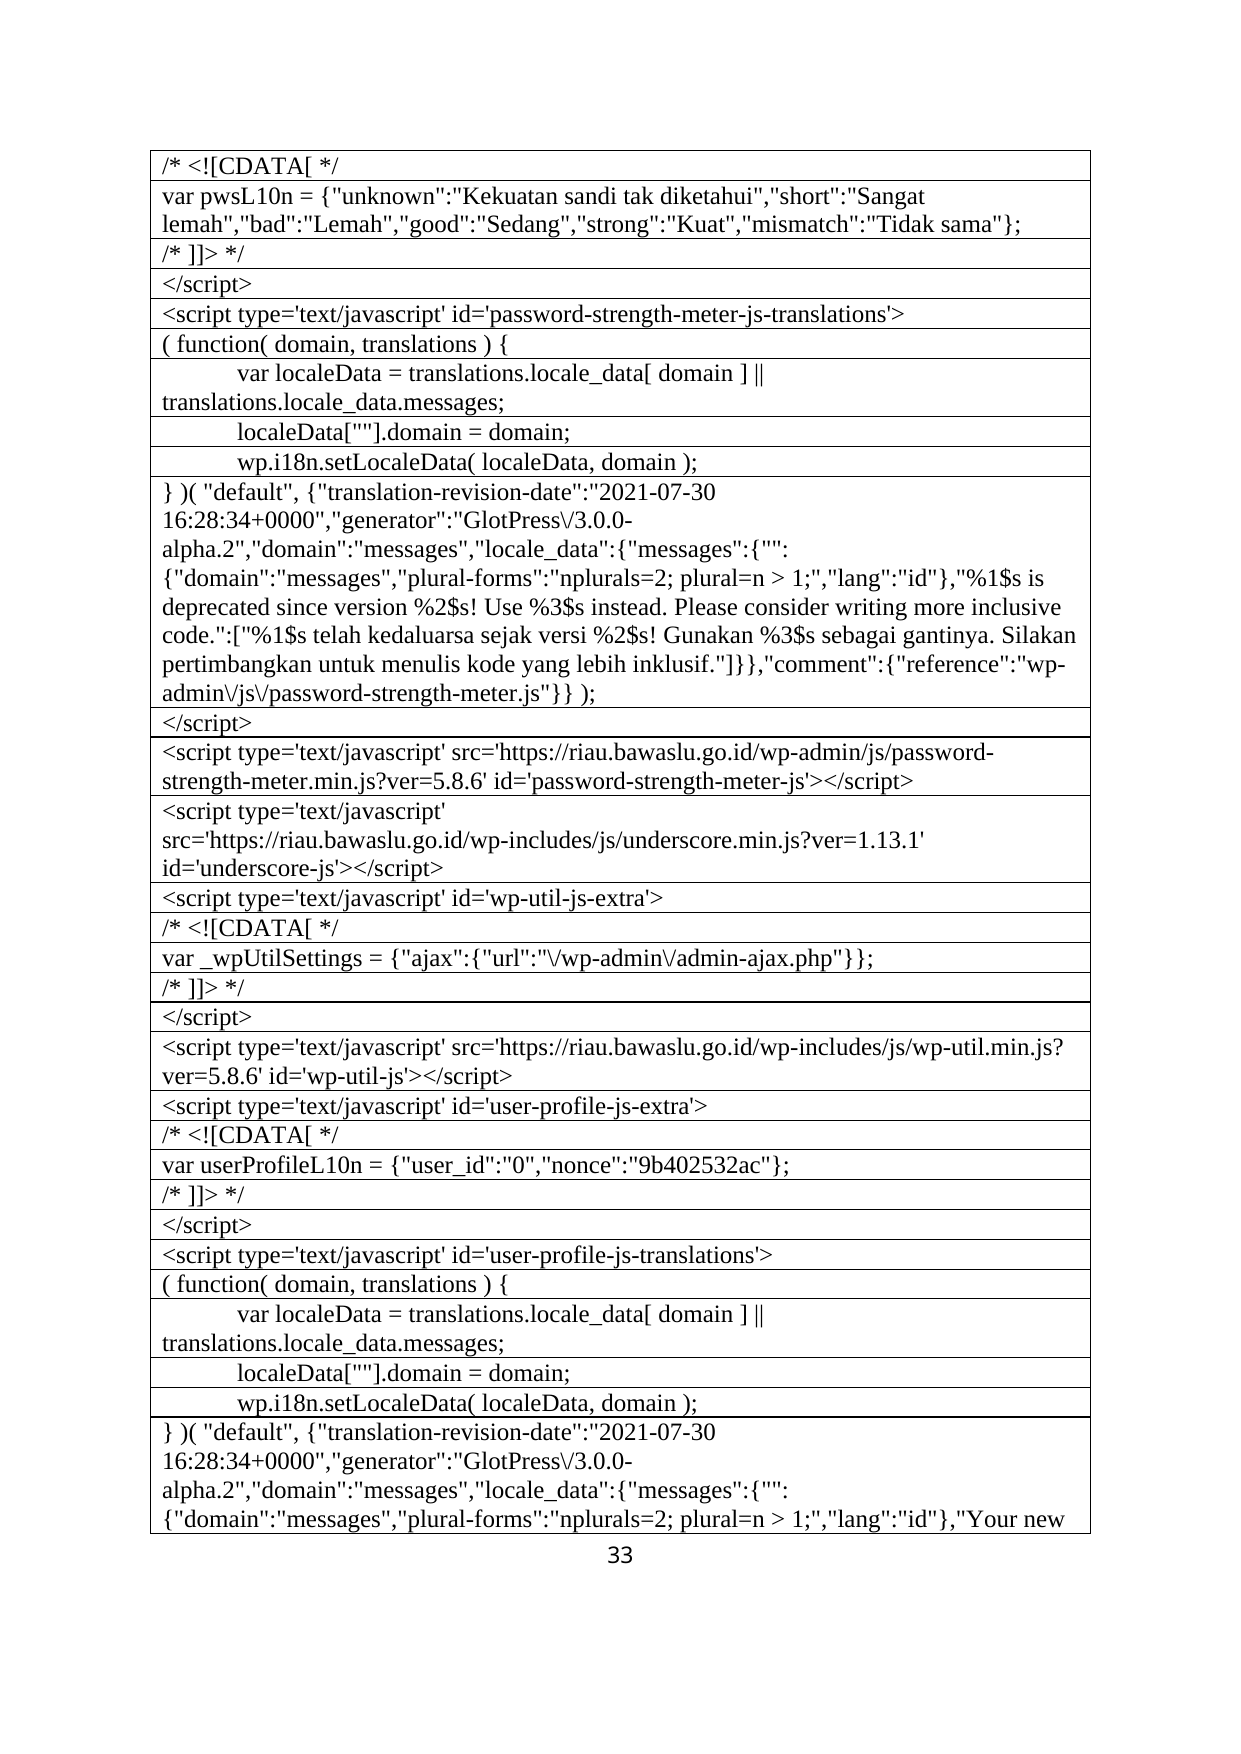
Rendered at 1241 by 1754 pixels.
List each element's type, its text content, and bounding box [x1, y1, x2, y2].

table_cell } )( "default", {"translation-revision-date":"2021-07-30 16:28:34+0000","generator":"GlotPress\/3.0.0-alpha.2","domain":"messages","locale_data":{"messages":{"":{"domain":"messages","plural-forms":"nplurals=2; plural=n > 1;","lang":"id"},"%1$s is deprecated since version %2$s! Use %3$s instead. Please consider writing more inclusive code.":["%1$s telah kedaluarsa sejak versi %2$s! Gunakan %3$s sebagai gantinya. Silakan pertimbangkan untuk menulis kode yang lebih inklusif."]}},"comment":{"reference":"wp-admin\/js\/password-strength-meter.js"}} ); [151, 477, 1090, 707]
table_cell </script> [151, 1210, 1090, 1239]
table_cell </script> [151, 269, 1090, 298]
table_cell var _wpUtilSettings = {"ajax":{"url":"\/wp-admin\/admin-ajax.php"}}; [151, 943, 1090, 972]
table_cell var localeData = translations.locale_data[ domain ] || translations.locale_data.messages; [151, 359, 1090, 416]
table_cell /* <![CDATA[ */ [151, 1121, 1090, 1149]
table_cell <script type='text/javascript' id='wp-util-js-extra'> [151, 883, 1090, 912]
table_cell <script type='text/javascript' id='user-profile-js-translations'> [151, 1240, 1090, 1268]
table_cell wp.i18n.setLocaleData( localeData, domain ); [151, 1388, 1090, 1416]
table_cell /* ]]> */ [151, 973, 1090, 1001]
table_cell var pwsL10n = {"unknown":"Kekuatan sandi tak diketahui","short":"Sangat lemah","bad":"Lemah","good":"Sedang","strong":"Kuat","mismatch":"Tidak sama"}; [151, 181, 1090, 238]
table_cell <script type='text/javascript' id='user-profile-js-extra'> [151, 1091, 1090, 1119]
table_cell /* <![CDATA[ */ [151, 913, 1090, 942]
table_cell localeData[""].domain = domain; [151, 1358, 1090, 1387]
table_cell <script type='text/javascript' src='https://riau.bawaslu.go.id/wp-includes/js/wp-util.min.js?ver=5.8.6' id='wp-util-js'></script> [151, 1032, 1090, 1090]
table_cell localeData[""].domain = domain; [151, 417, 1090, 446]
table_cell <script type='text/javascript' id='password-strength-meter-js-translations'> [151, 299, 1090, 328]
table_cell /* ]]> */ [151, 1180, 1090, 1209]
table_cell wp.i18n.setLocaleData( localeData, domain ); [151, 447, 1090, 476]
table_cell </script> [151, 1003, 1090, 1031]
table_cell var userProfileL10n = {"user_id":"0","nonce":"9b402532ac"}; [151, 1150, 1090, 1179]
table_cell <script type='text/javascript' src='https://riau.bawaslu.go.id/wp-admin/js/password-strength-meter.min.js?ver=5.8.6' id='password-strength-meter-js'></script> [151, 738, 1090, 795]
table_cell var localeData = translations.locale_data[ domain ] || translations.locale_data.messages; [151, 1299, 1090, 1357]
table_cell /* <![CDATA[ */ [151, 151, 1090, 180]
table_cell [151, 1418, 1090, 1532]
table_cell ( function( domain, translations ) { [151, 329, 1090, 357]
table_cell /* ]]> */ [151, 239, 1090, 268]
table_cell <script type='text/javascript' src='https://riau.bawaslu.go.id/wp-includes/js/underscore.min.js?ver=1.13.1' id='underscore-js'></script> [151, 796, 1090, 882]
table_cell ( function( domain, translations ) { [151, 1270, 1090, 1298]
table_cell </script> [151, 708, 1090, 736]
